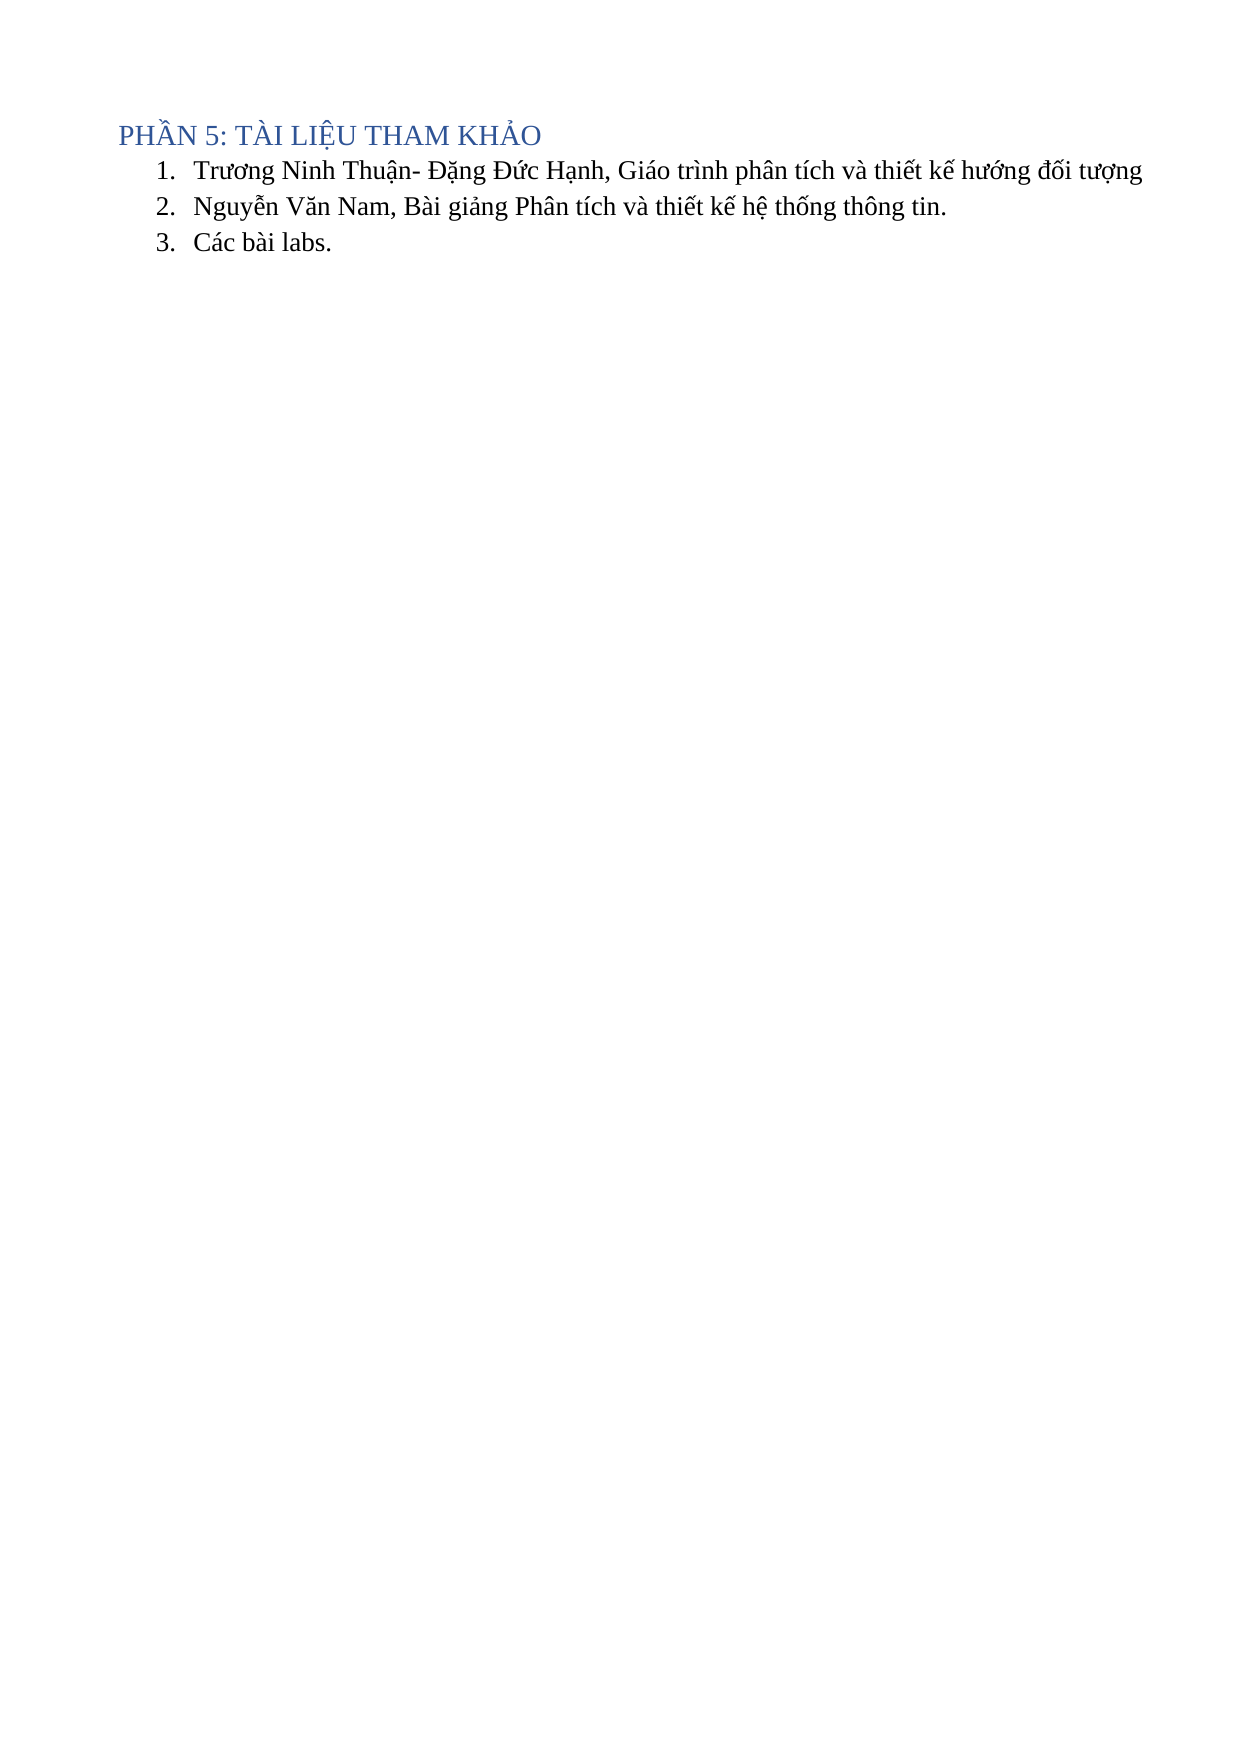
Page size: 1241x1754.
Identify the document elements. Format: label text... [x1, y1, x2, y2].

subtitle PHẦN 5: TÀI LIỆU THAM KHẢO [118, 118, 1152, 152]
list Trương Ninh Thuận- Đặng Đức Hạnh, Giáo trình phân tích và thiết kế hướng đối tượng [156, 154, 1152, 185]
list Các bài labs. [156, 226, 1152, 257]
list Nguyễn Văn Nam, Bài giảng Phân tích và thiết kế hệ thống thông tin. [156, 190, 1152, 221]
